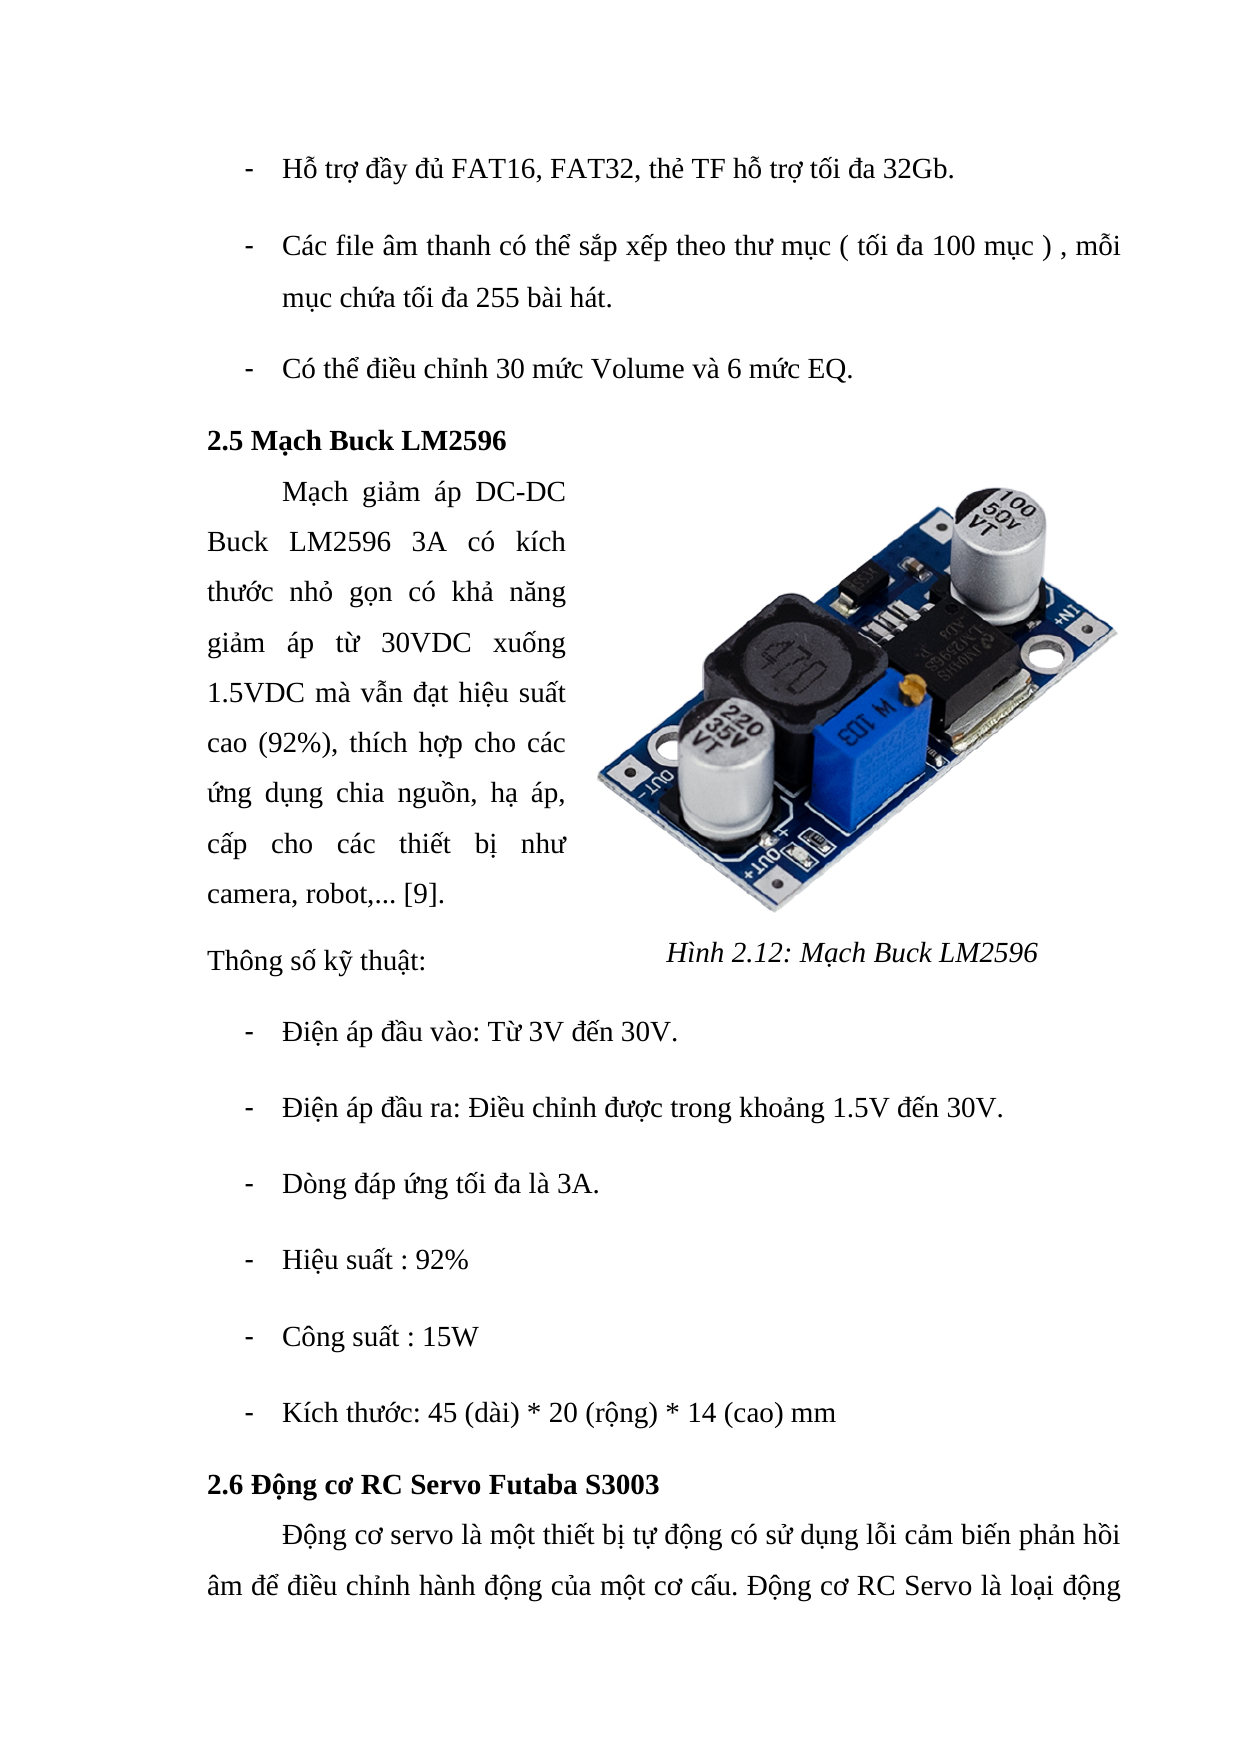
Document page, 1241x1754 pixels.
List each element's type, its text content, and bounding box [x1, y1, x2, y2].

list Các file âm thanh có thể sắp xếp theo thư mục ( tối đa 100 mục ) , mỗi mục chứa tối đa 255 bài hát. [244, 224, 1122, 314]
list Điện áp đầu ra: Điều chỉnh được trong khoảng 1.5V đến 30V. [244, 1086, 1122, 1126]
list Điện áp đầu vào: Từ 3V đến 30V. [244, 1010, 1122, 1050]
list Hiệu suất : 92% [244, 1239, 1122, 1278]
picture [585, 481, 1123, 927]
list Có thể điều chỉnh 30 mức Volume và 6 mức EQ. [244, 347, 1122, 387]
text Mạch Buck LM2596 [207, 423, 1122, 457]
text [207, 1517, 1122, 1601]
list Dòng đáp ứng tối đa là 3A. [244, 1162, 1122, 1202]
text Thông số kỹ thuật: [207, 943, 1122, 977]
list Hỗ trợ đầy đủ FAT16, FAT32, thẻ TF hỗ trợ tối đa 32Gb. [244, 148, 1122, 187]
text Động cơ RC Servo Futaba S3003 [207, 1467, 1122, 1501]
list Kích thước: 45 (dài) * 20 (rộng) * 14 (cao) mm [244, 1391, 1122, 1431]
list Công suất : 15W [244, 1315, 1122, 1354]
